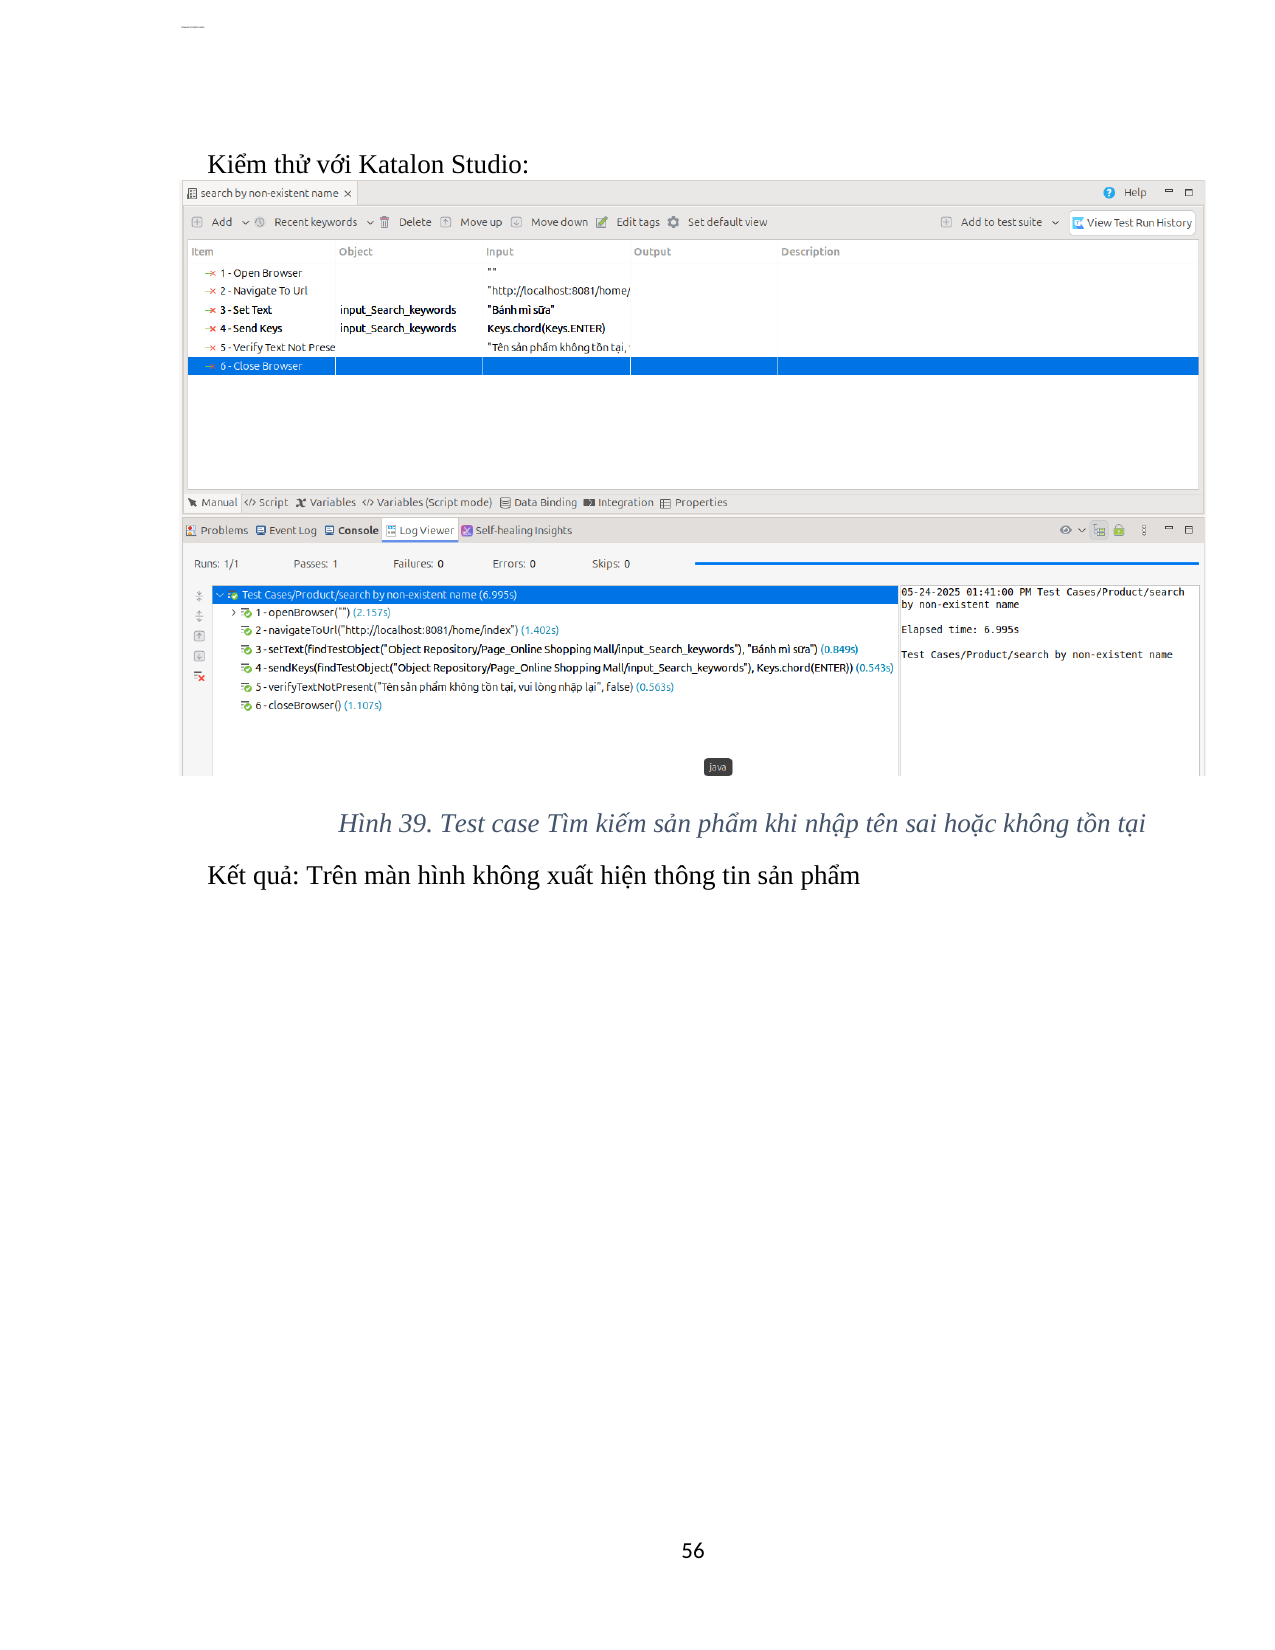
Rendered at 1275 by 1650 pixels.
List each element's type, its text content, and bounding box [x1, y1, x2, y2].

text Kết quả: Trên màn hình không xuất hiện thông tin sản phẩm [207, 859, 1155, 890]
picture [179, 180, 1207, 776]
text Hình 39. Test case Tìm kiếm sản phẩm khi nhập tên sai hoặc không tồn tại [338, 807, 1206, 838]
text Kiểm thử với Katalon Studio: [207, 148, 1206, 179]
